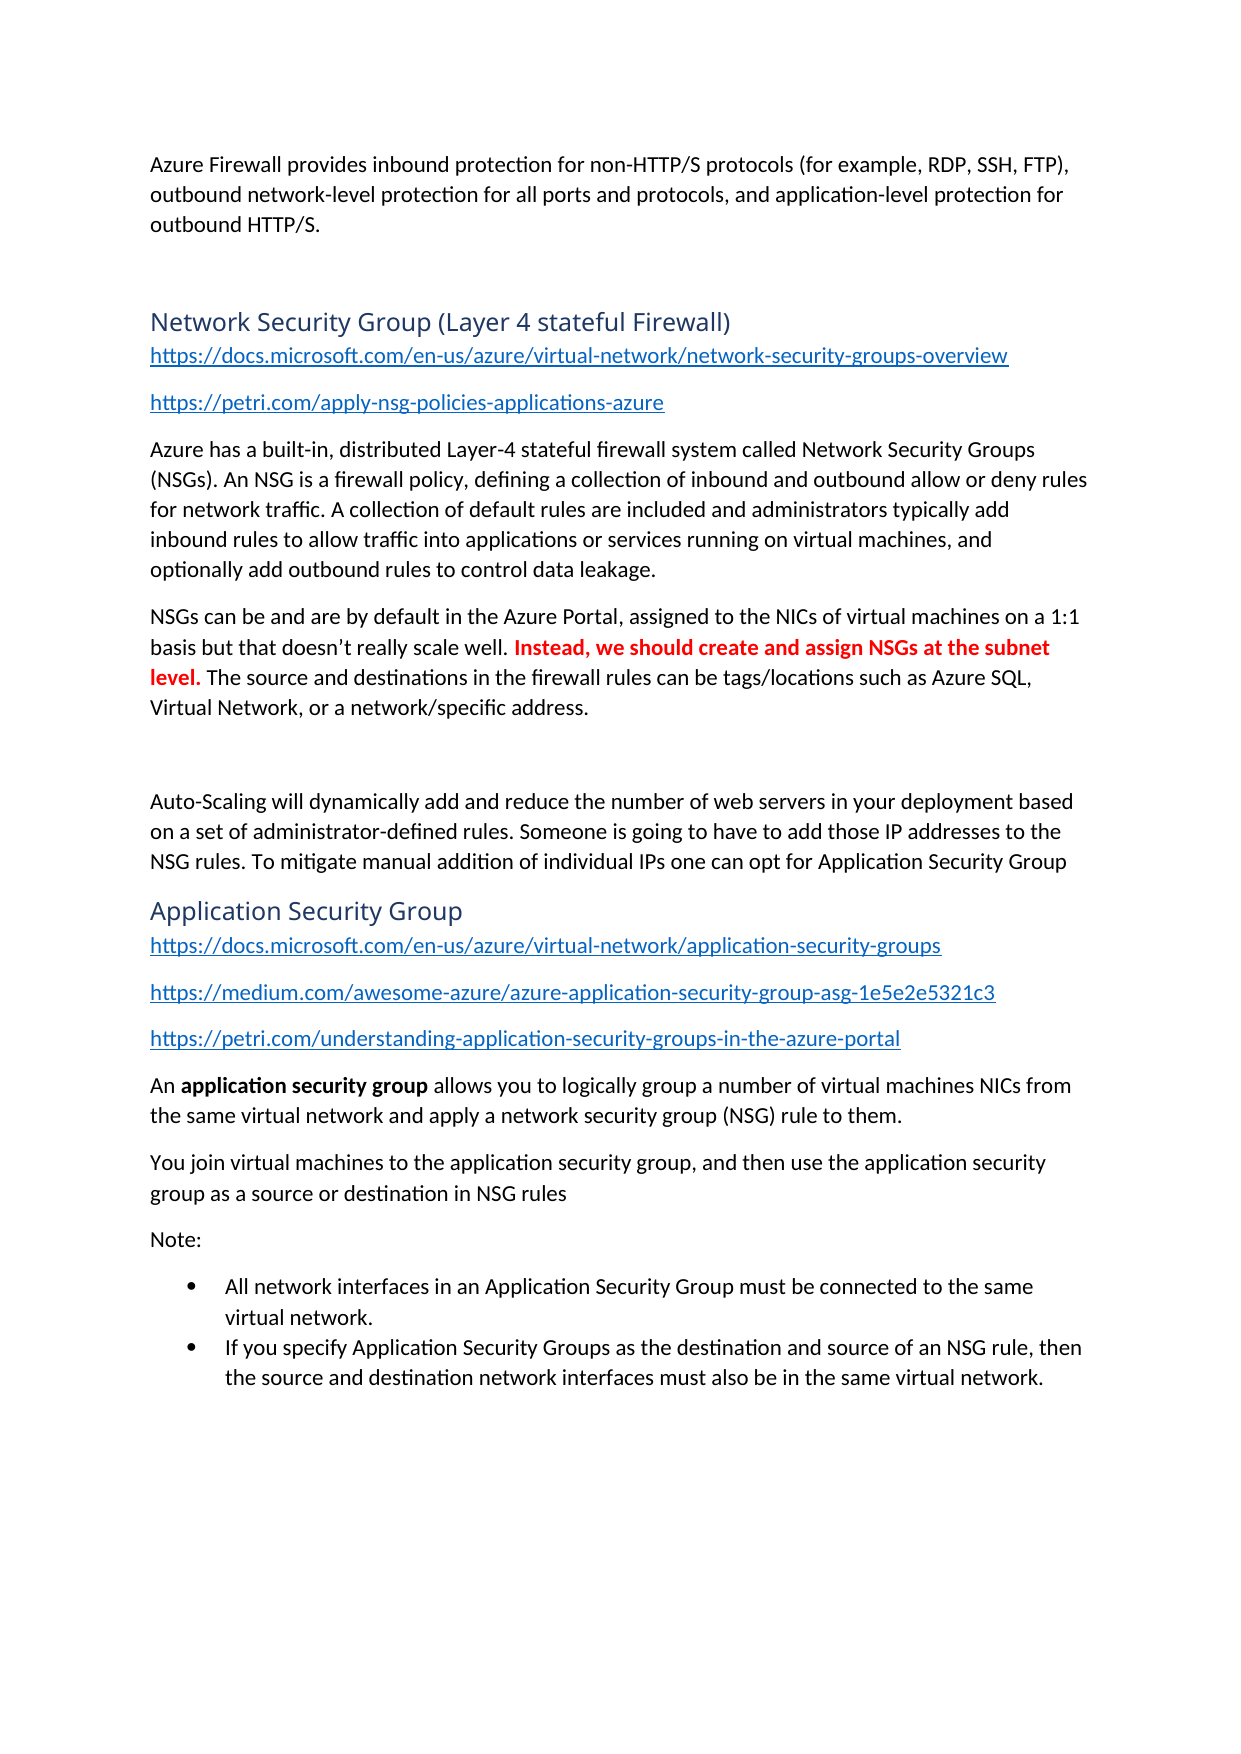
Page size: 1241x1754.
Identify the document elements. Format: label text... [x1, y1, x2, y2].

text Note: [150, 1226, 1090, 1254]
text https://petri.com/understanding-application-security-groups-in-the-azure-portal [150, 1024, 1090, 1053]
text Azure Firewall provides inbound protection for non-HTTP/S protocols (for example, RDP, SSH, FTP), outbound network-level protection for all ports and protocols, and application-level protection for outbound HTTP/S. [150, 150, 1090, 238]
text An application security group allows you to logically group a number of virtual machines NICs from the same virtual network and apply a network security group (NSG) rule to them. [150, 1071, 1090, 1130]
text https://medium.com/awesome-azure/azure-application-security-group-asg-1e5e2e5321c3 [150, 978, 1090, 1006]
text https://petri.com/apply-nsg-policies-applications-azure [150, 388, 1090, 416]
subtitle Network Security Group (Layer 4 stateful Firewall) [150, 304, 1090, 338]
text NSGs can be and are by default in the Azure Portal, assigned to the NICs of virtual machines on a 1:1 basis but that doesn’t really scale well. Instead, we should create and assign NSGs at the subnet level. The source and destinations in the firewall rules can be tags/locations such as Azure SQL, Virtual Network, or a network/specific address. [150, 602, 1090, 721]
list If you specify Application Security Groups as the destination and source of an NSG rule, then the source and destination network interfaces must also be in the same virtual network. [187, 1333, 1090, 1391]
text You join virtual machines to the application security group, and then use the application security group as a source or destination in NSG rules [150, 1148, 1090, 1207]
text Azure has a built-in, distributed Layer-4 stateful firewall system called Network Security Groups (NSGs). An NSG is a firewall policy, defining a collection of inbound and outbound allow or deny rules for network traffic. A collection of default rules are included and administrators typically add inbound rules to allow traffic into applications or services running on virtual machines, and optionally add outbound rules to control data leakage. [150, 435, 1090, 583]
text Auto-Scaling will dynamically add and reduce the number of web servers in your deployment based on a set of administrator-defined rules. Someone is going to have to add those IP addresses to the NSG rules. To mitigate manual addition of individual IPs one can opt for Application Security Group [150, 787, 1090, 875]
list All network interfaces in an Application Security Group must be connected to the same virtual network. [187, 1272, 1090, 1331]
subtitle Application Security Group [150, 894, 1090, 928]
text https://docs.microsoft.com/en-us/azure/virtual-network/application-security-groups [150, 931, 1090, 959]
text https://docs.microsoft.com/en-us/azure/virtual-network/network-security-groups-overview [150, 341, 1090, 369]
